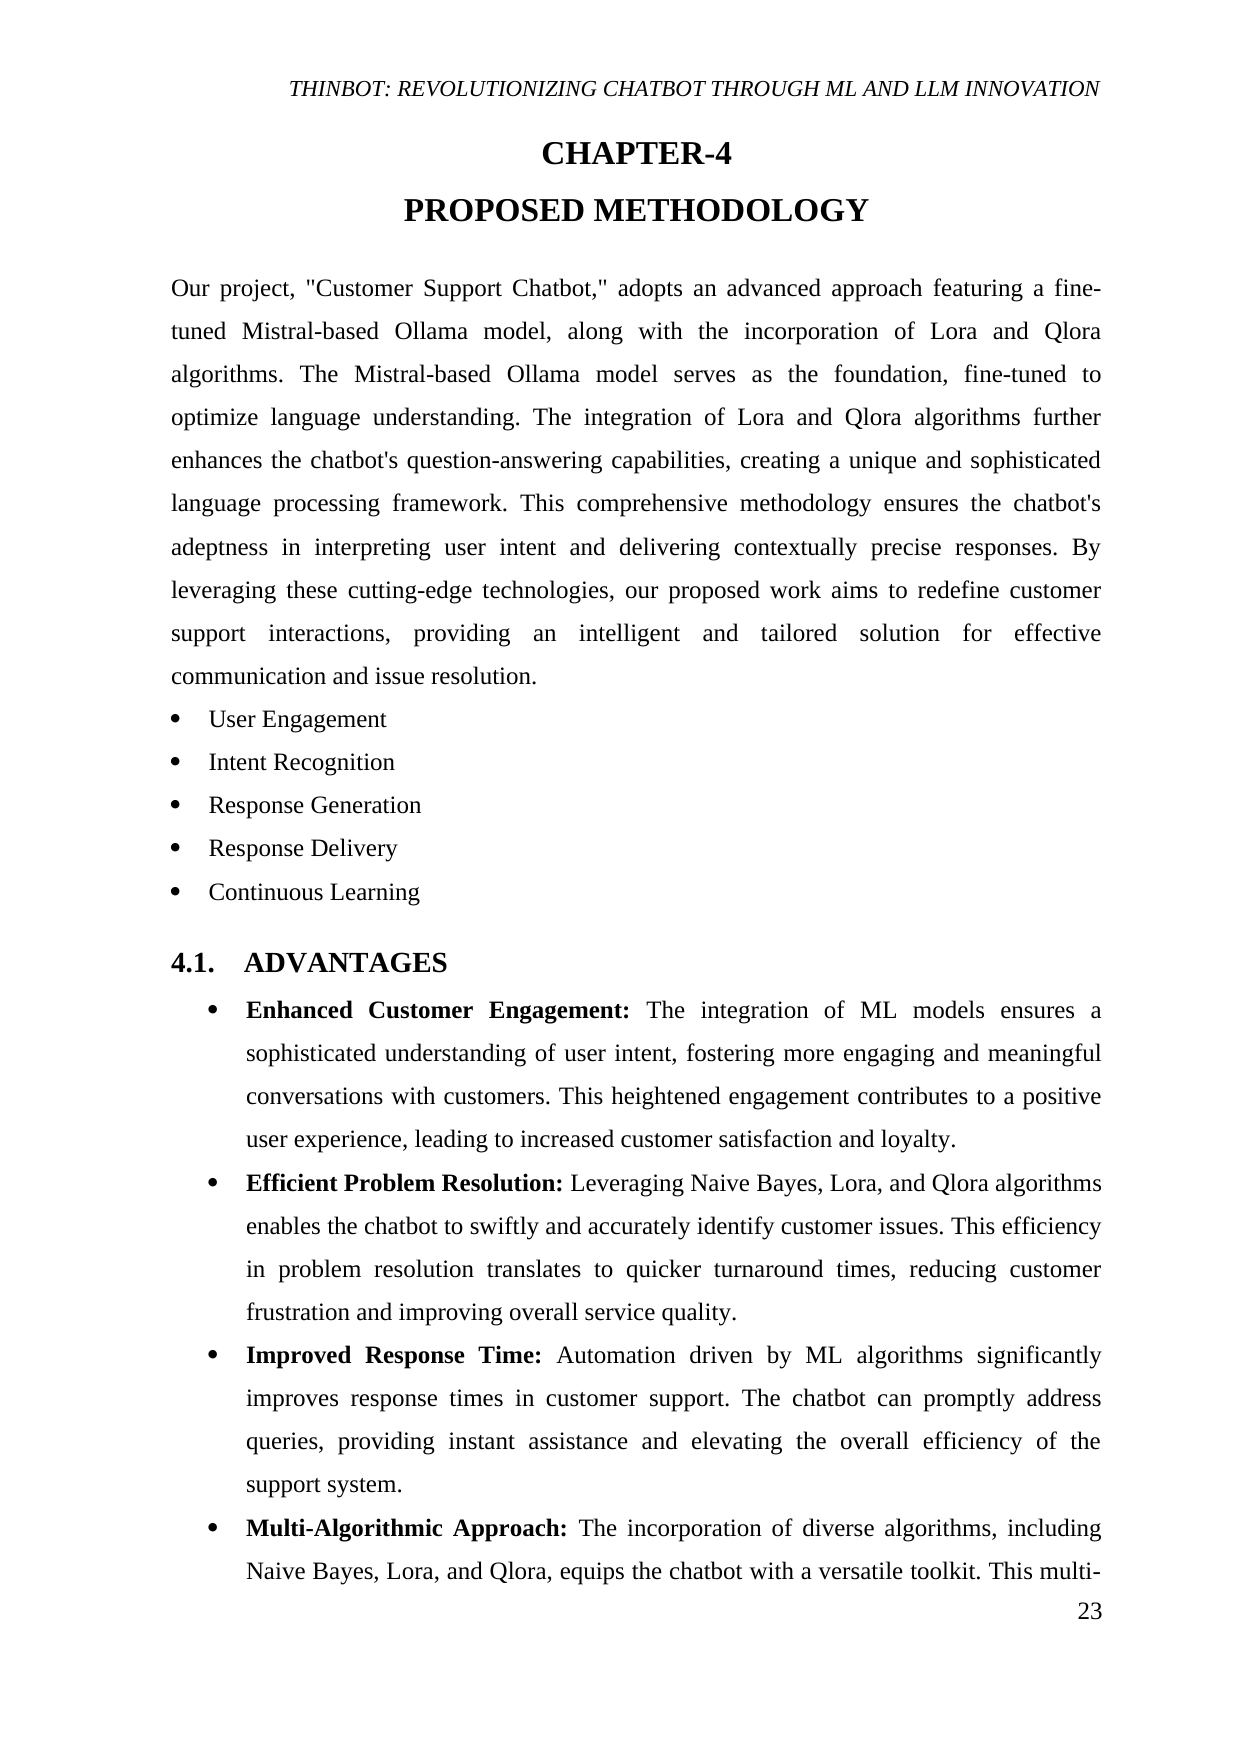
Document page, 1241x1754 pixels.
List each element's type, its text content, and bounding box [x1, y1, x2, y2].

text 4.1. ADVANTAGES [171, 945, 1102, 978]
text CHAPTER-4 [171, 133, 1102, 171]
list Response Generation [171, 790, 1102, 819]
list Efficient Problem Resolution: Leveraging Naive Bayes, Lora, and Qlora algorithms enables the chatbot to swiftly and accurately identify customer issues. This efficiency in problem resolution translates to quicker turnaround times, reducing customer frustration and improving overall service quality. [208, 1168, 1102, 1326]
list Continuous Learning [171, 877, 1102, 905]
list Response Delivery [171, 833, 1102, 862]
text Our project, "Customer Support Chatbot," adopts an advanced approach featuring a fine-tuned Mistral-based Ollama model, along with the incorporation of Lora and Qlora algorithms. The Mistral-based Ollama model serves as the foundation, fine-tuned to optimize language understanding. The integration of Lora and Qlora algorithms further enhances the chatbot's question-answering capabilities, creating a unique and sophisticated language processing framework. This comprehensive methodology ensures the chatbot's adeptness in interpreting user intent and delivering contextually precise responses. By leveraging these cutting-edge technologies, our proposed work aims to redefine customer support interactions, providing an intelligent and tailored solution for effective communication and issue resolution. [171, 273, 1102, 690]
list Enhanced Customer Engagement: The integration of ML models ensures a sophisticated understanding of user intent, fostering more engaging and meaningful conversations with customers. This heightened engagement contributes to a positive user experience, leading to increased customer satisfaction and loyalty. [208, 995, 1102, 1153]
text PROPOSED METHODOLOGY [171, 190, 1102, 229]
list Improved Response Time: Automation driven by ML algorithms significantly improves response times in customer support. The chatbot can promptly address queries, providing instant assistance and elevating the overall efficiency of the support system. [208, 1340, 1102, 1498]
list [208, 1513, 1102, 1584]
list User Engagement [171, 704, 1102, 733]
list Intent Recognition [171, 747, 1102, 776]
